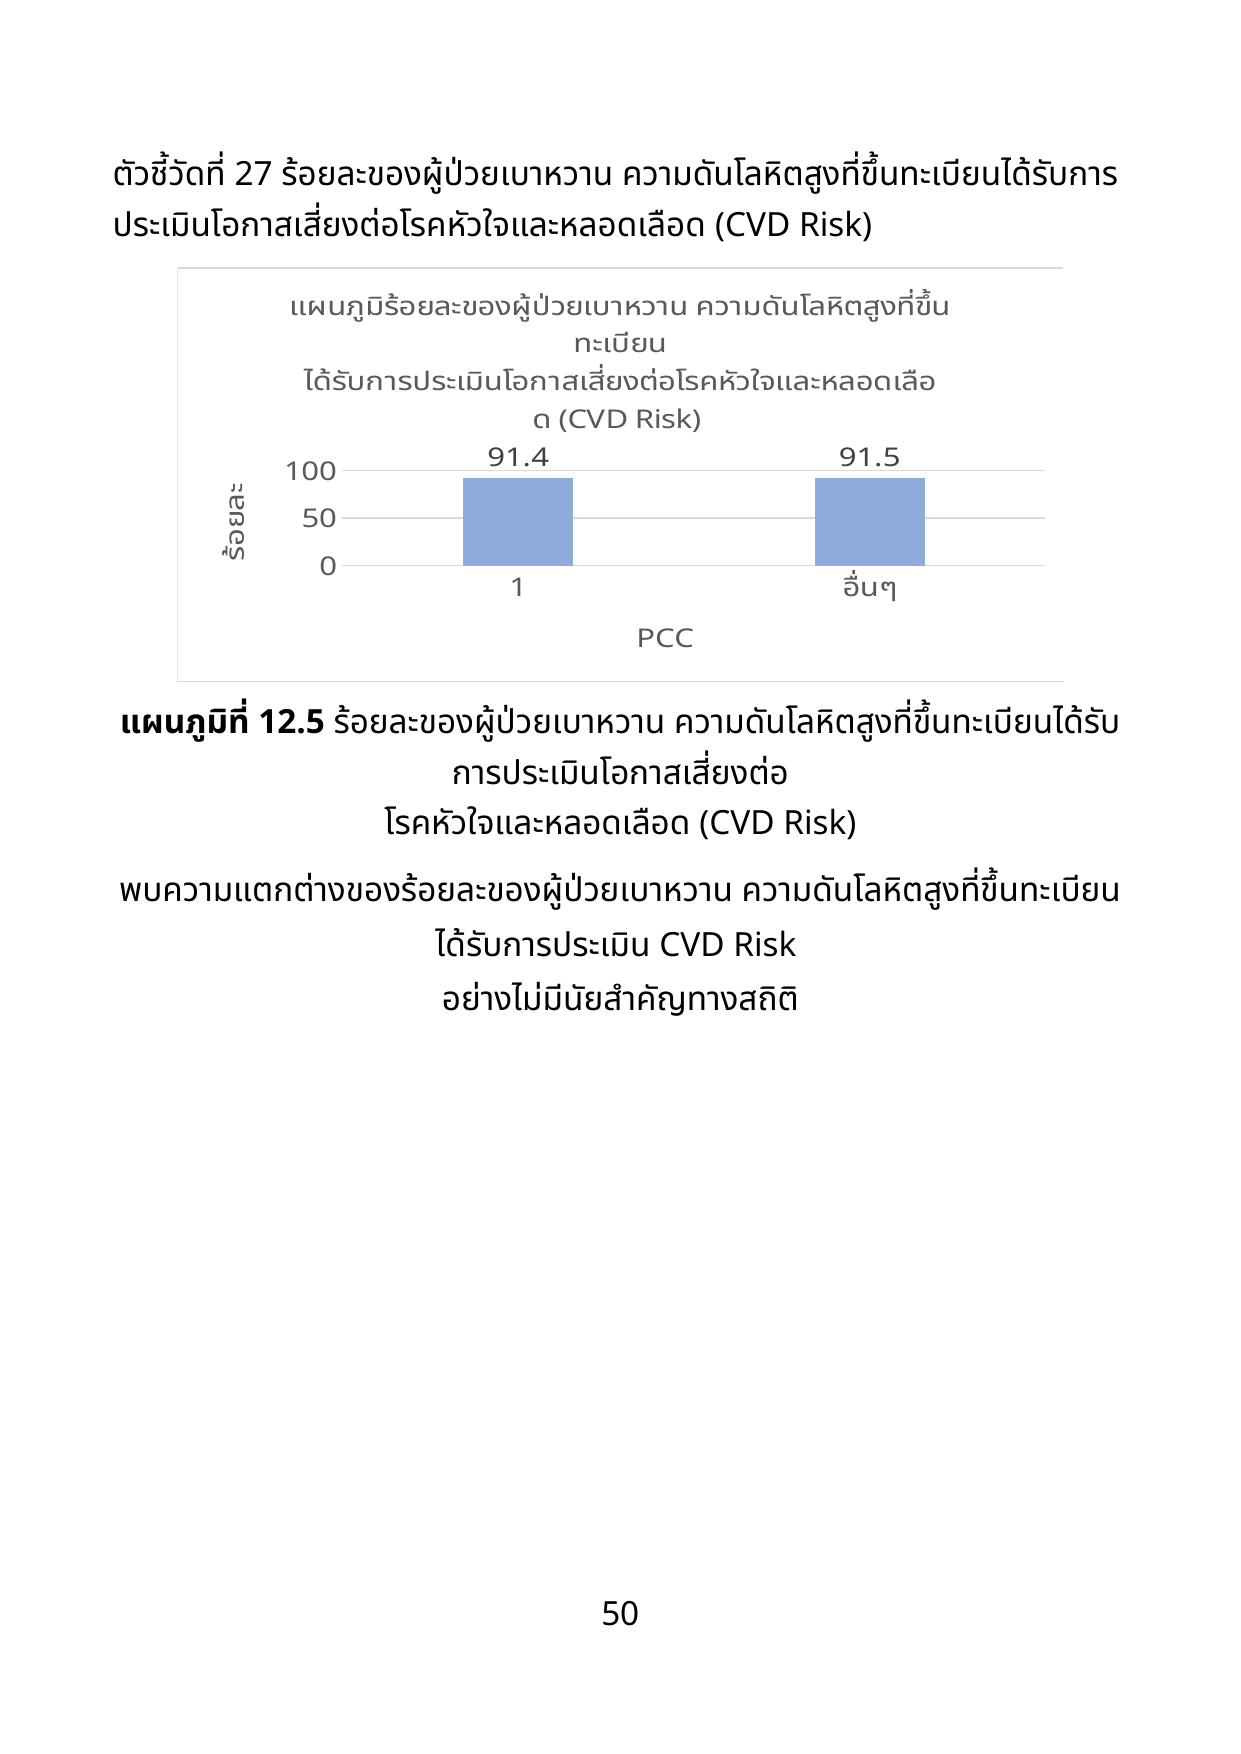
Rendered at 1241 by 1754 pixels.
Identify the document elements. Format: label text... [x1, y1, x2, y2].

text พบความแตกต่างของร้อยละของผู้ป่วยเบาหวาน ความดันโลหิตสูงที่ขึ้นทะเบียนได้รับการประเมิน CVD Risk อย่างไม่มีนัยสำคัญทางสถิติ [112, 866, 1128, 1026]
text ตัวชี้วัดที่ 27 ร้อยละของผู้ป่วยเบาหวาน ความดันโลหิตสูงที่ขึ้นทะเบียนได้รับการประเมินโอกาสเสี่ยงต่อโรคหัวใจและหลอดเลือด (CVD Risk) [112, 150, 1128, 251]
text แผนภูมิที่ 12.5 ร้อยละของผู้ป่วยเบาหวาน ความดันโลหิตสูงที่ขึ้นทะเบียนได้รับการประเมินโอกาสเสี่ยงต่อ โรคหัวใจและหลอดเลือด (CVD Risk) [112, 698, 1128, 850]
